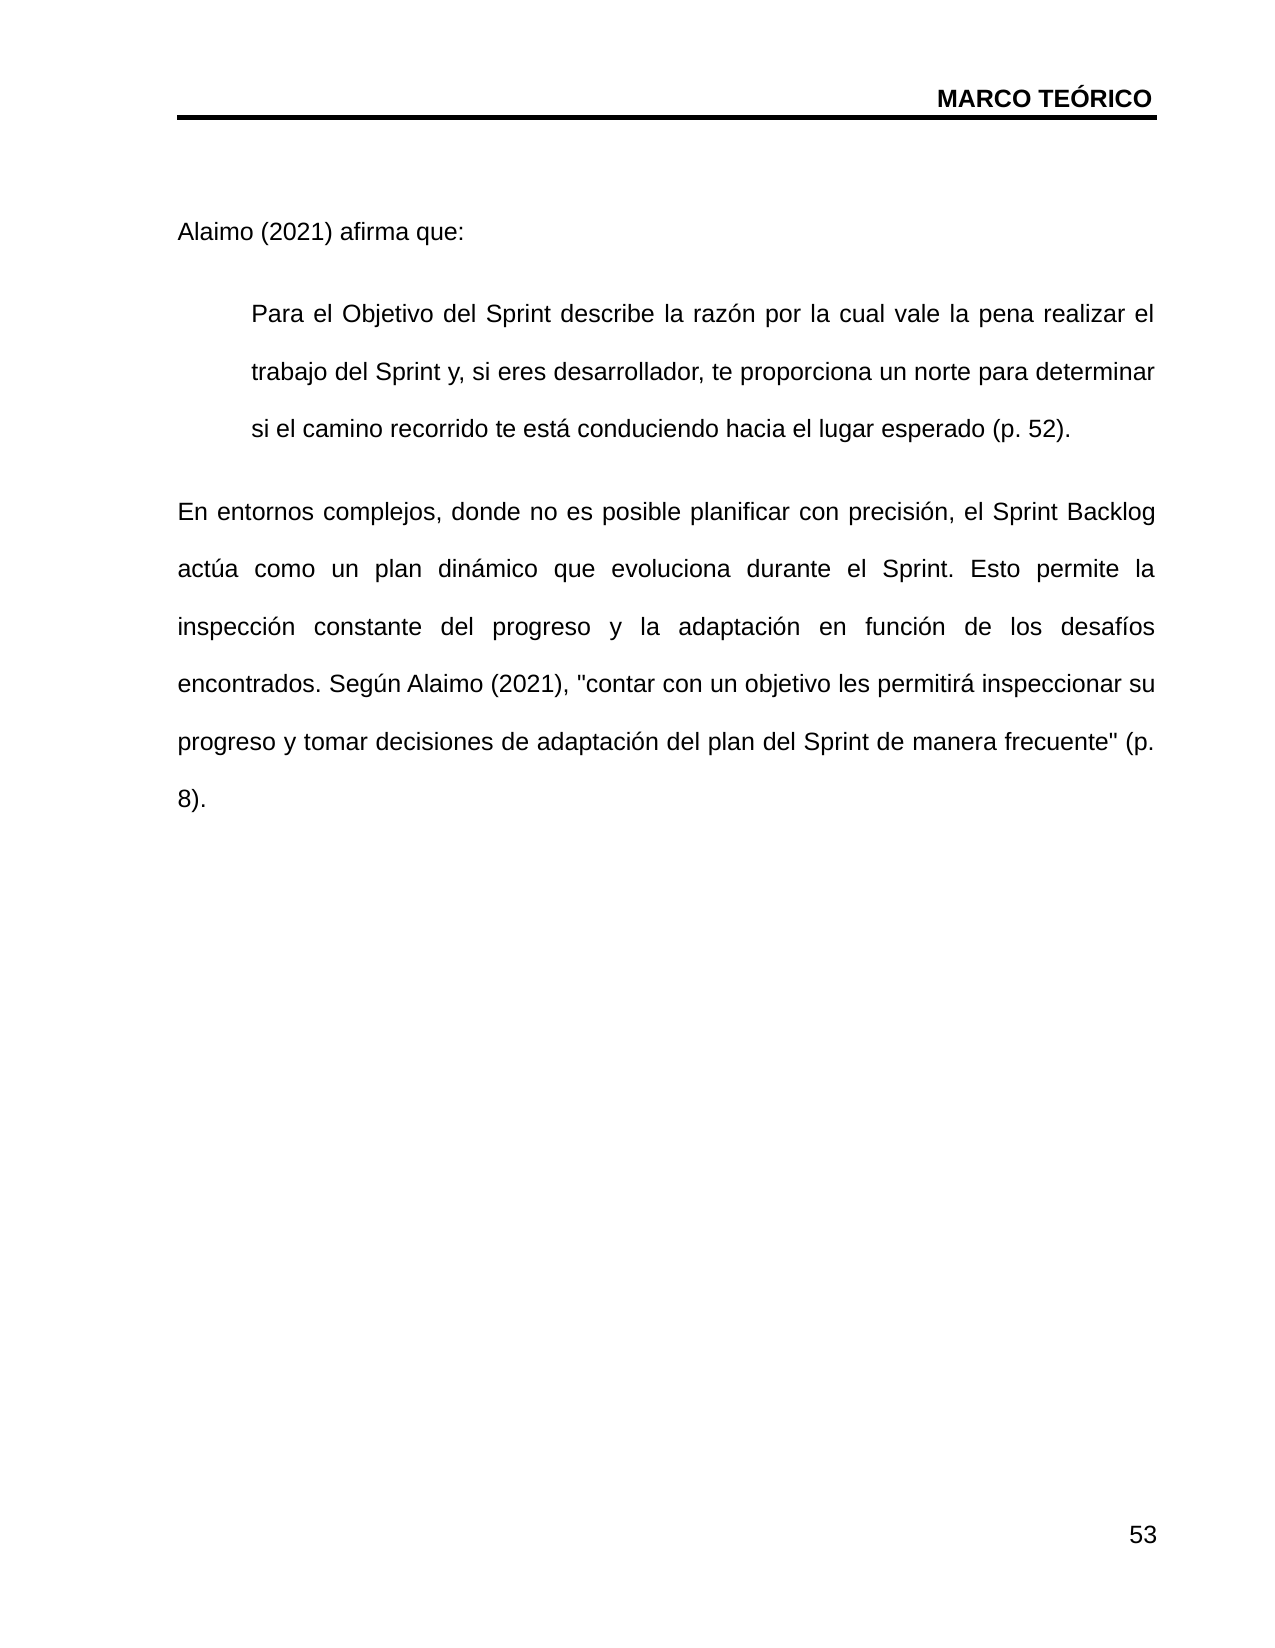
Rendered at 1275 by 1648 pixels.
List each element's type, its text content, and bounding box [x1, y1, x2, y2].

text Alaimo (2021) afirma que: [177, 217, 1157, 246]
text En entornos complejos, donde no es posible planificar con precisión, el Sprint Backlog actúa como un plan dinámico que evoluciona durante el Sprint. Esto permite la inspección constante del progreso y la adaptación en función de los desafíos encontrados. Según Alaimo (2021), "contar con un objetivo les permitirá inspeccionar su progreso y tomar decisiones de adaptación del plan del Sprint de manera frecuente" (p. 8). [177, 497, 1157, 813]
text Para el Objetivo del Sprint describe la razón por la cual vale la pena realizar el trabajo del Sprint y, si eres desarrollador, te proporciona un norte para determinar si el camino recorrido te está conduciendo hacia el lugar esperado (p. 52). [251, 299, 1157, 443]
